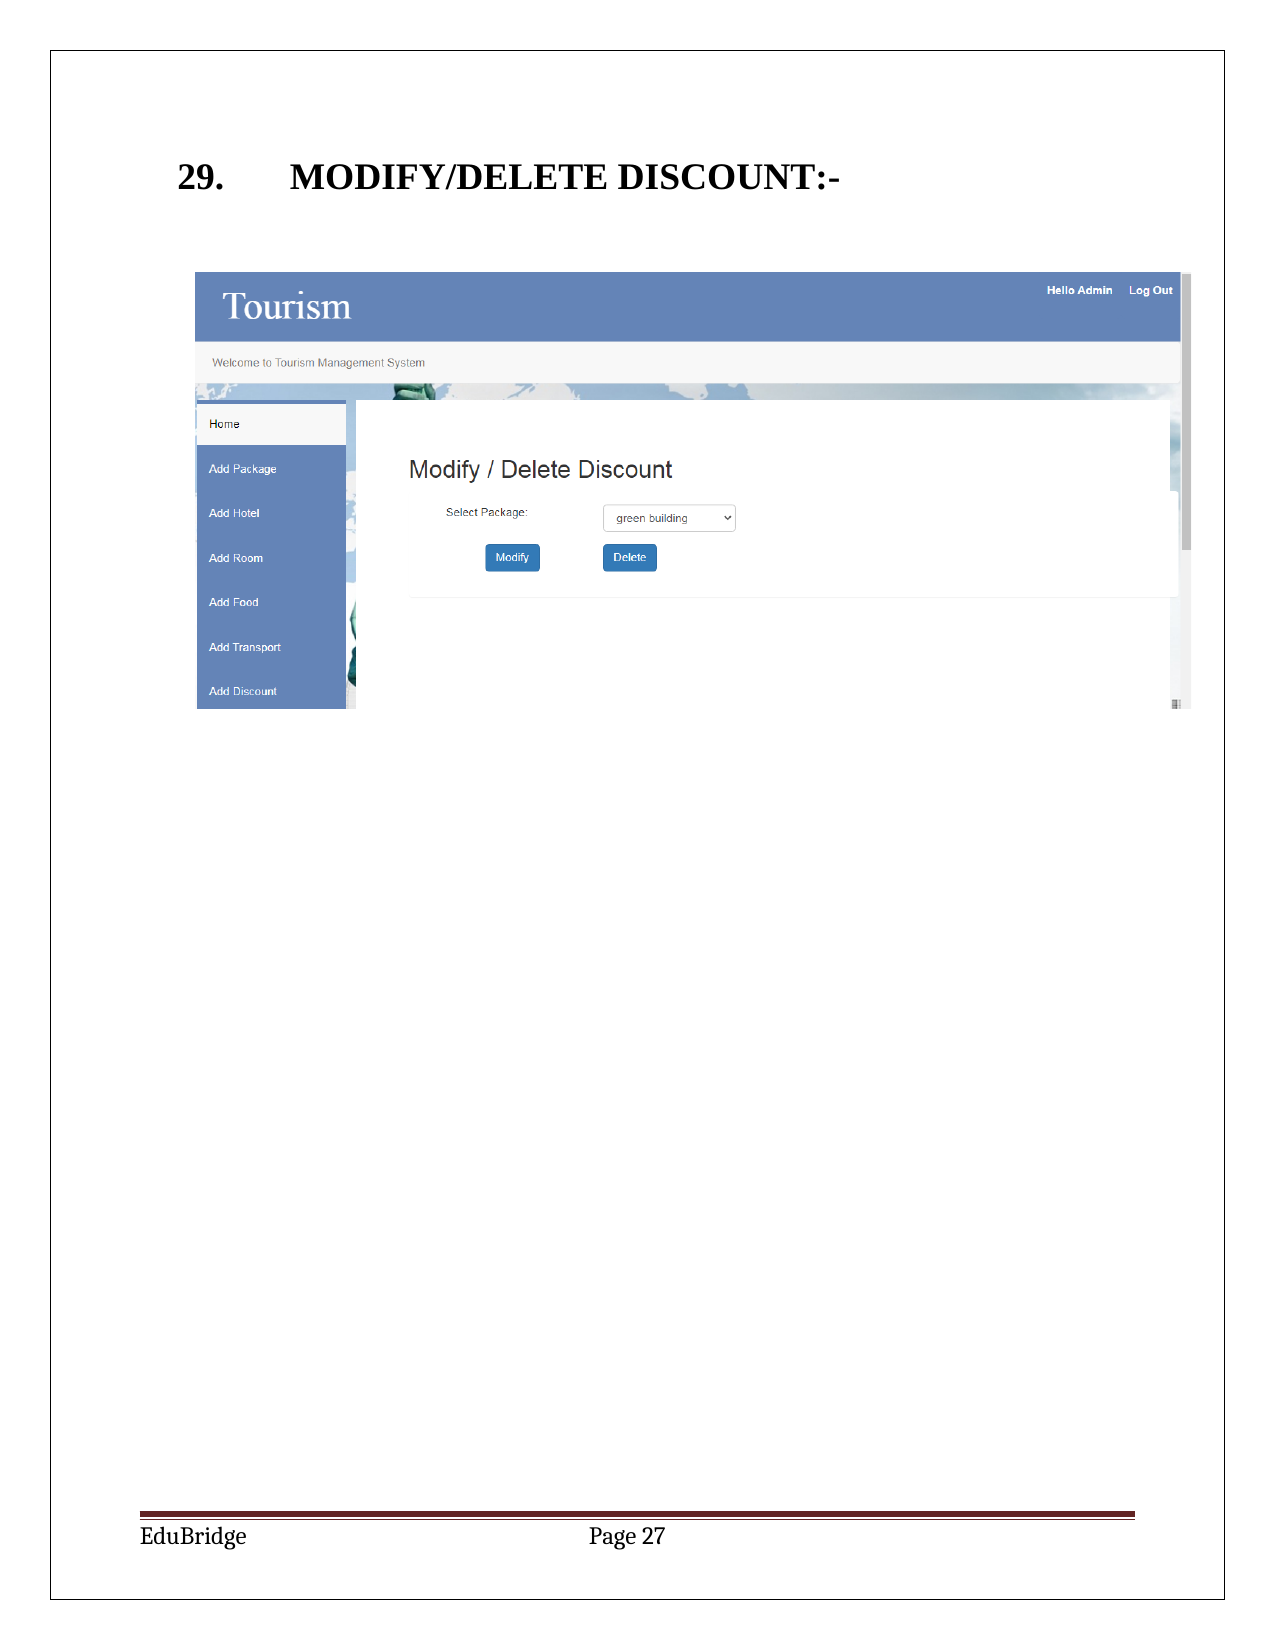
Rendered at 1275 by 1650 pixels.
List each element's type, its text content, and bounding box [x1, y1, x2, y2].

picture [195, 272, 1192, 709]
list MODIFY/DELETE DISCOUNT:- [177, 154, 1135, 197]
